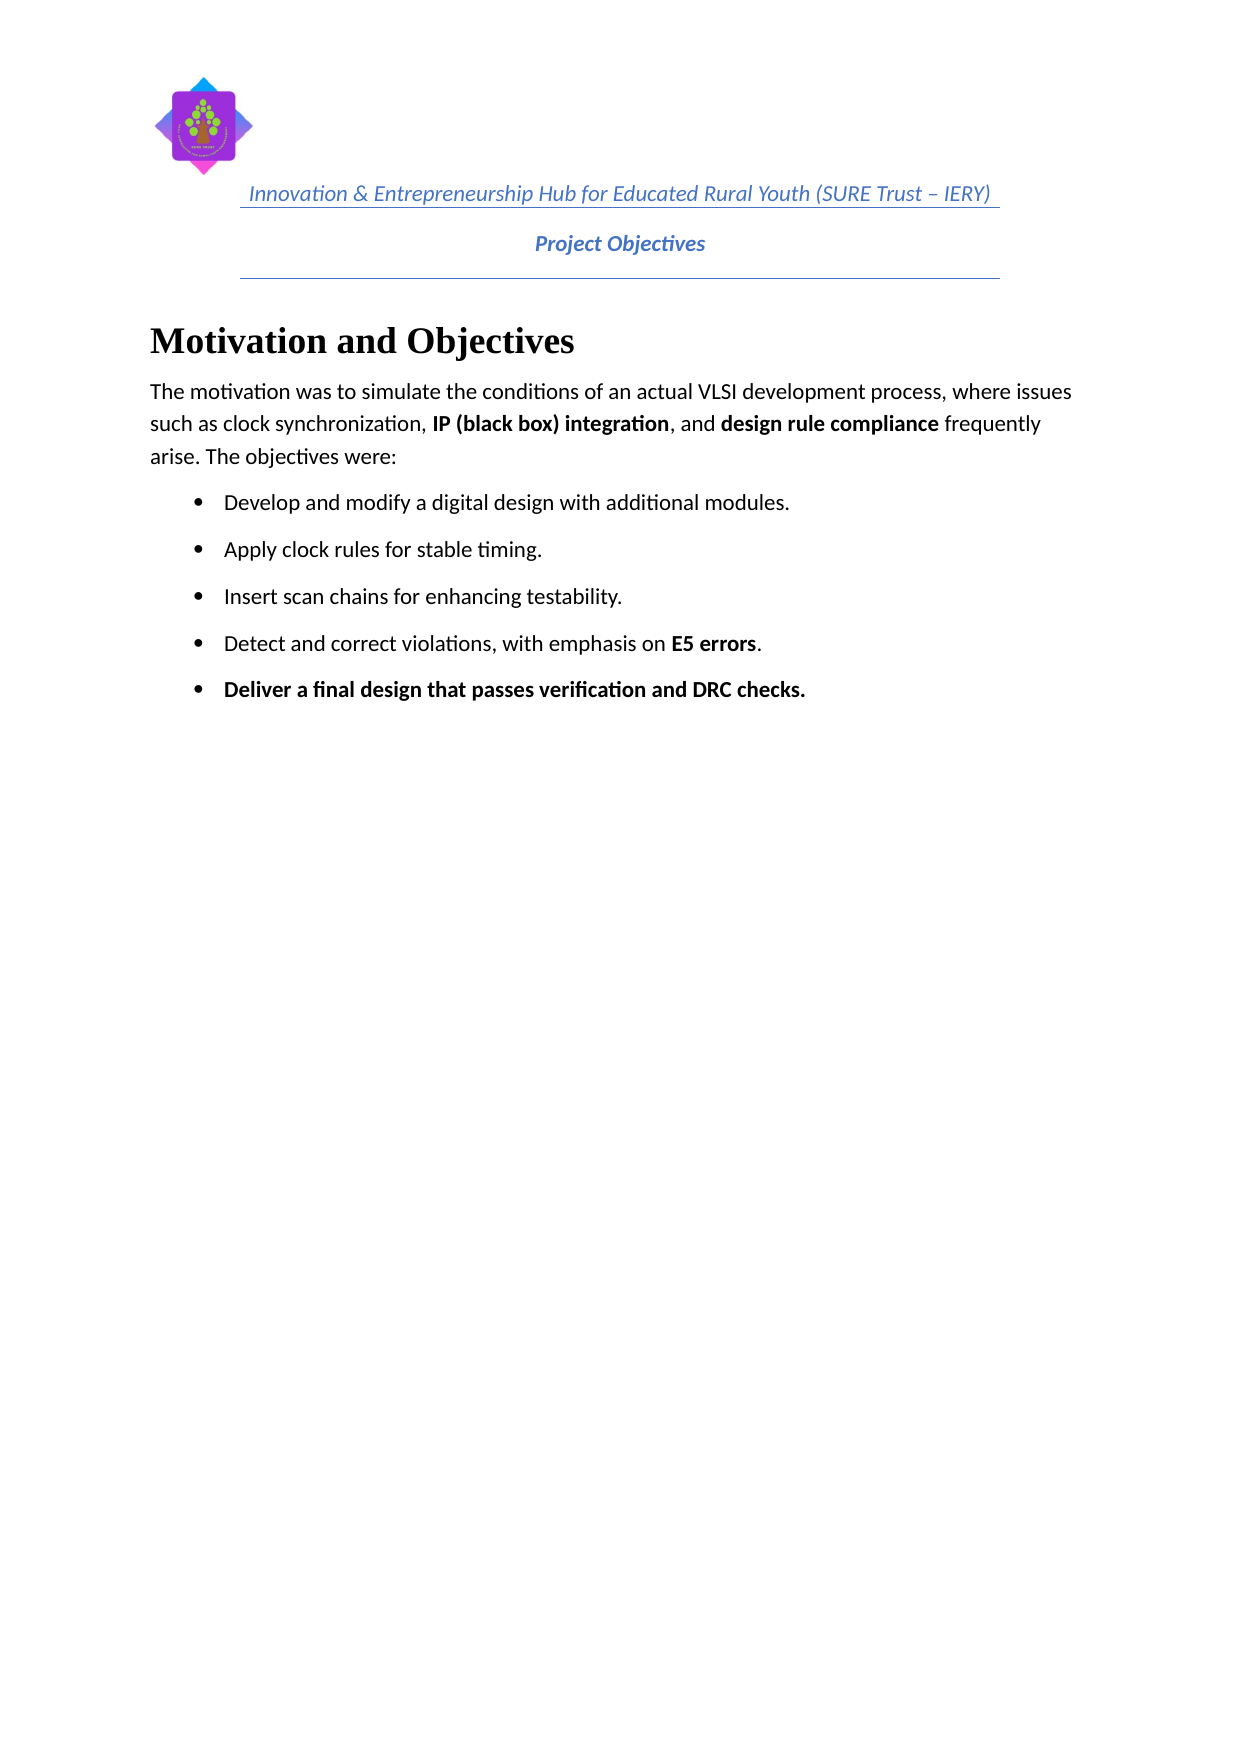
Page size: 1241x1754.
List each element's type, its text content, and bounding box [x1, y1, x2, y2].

list Develop and modify a digital design with additional modules. [194, 488, 1090, 517]
list Deliver a final design that passes verification and DRC checks. [194, 676, 1090, 704]
list Detect and correct violations, with emphasis on E5 errors. [194, 629, 1090, 657]
list Insert scan chains for enhancing testability. [194, 582, 1090, 610]
list Apply clock rules for stable timing. [194, 535, 1090, 563]
subtitle Motivation and Objectives [150, 318, 1090, 361]
text Project Objectives [240, 208, 1000, 278]
picture [150, 73, 255, 179]
text The motivation was to simulate the conditions of an actual VLSI development process, where issues such as clock synchronization, IP (black box) integration, and design rule compliance frequently arise. The objectives were: [150, 377, 1090, 470]
